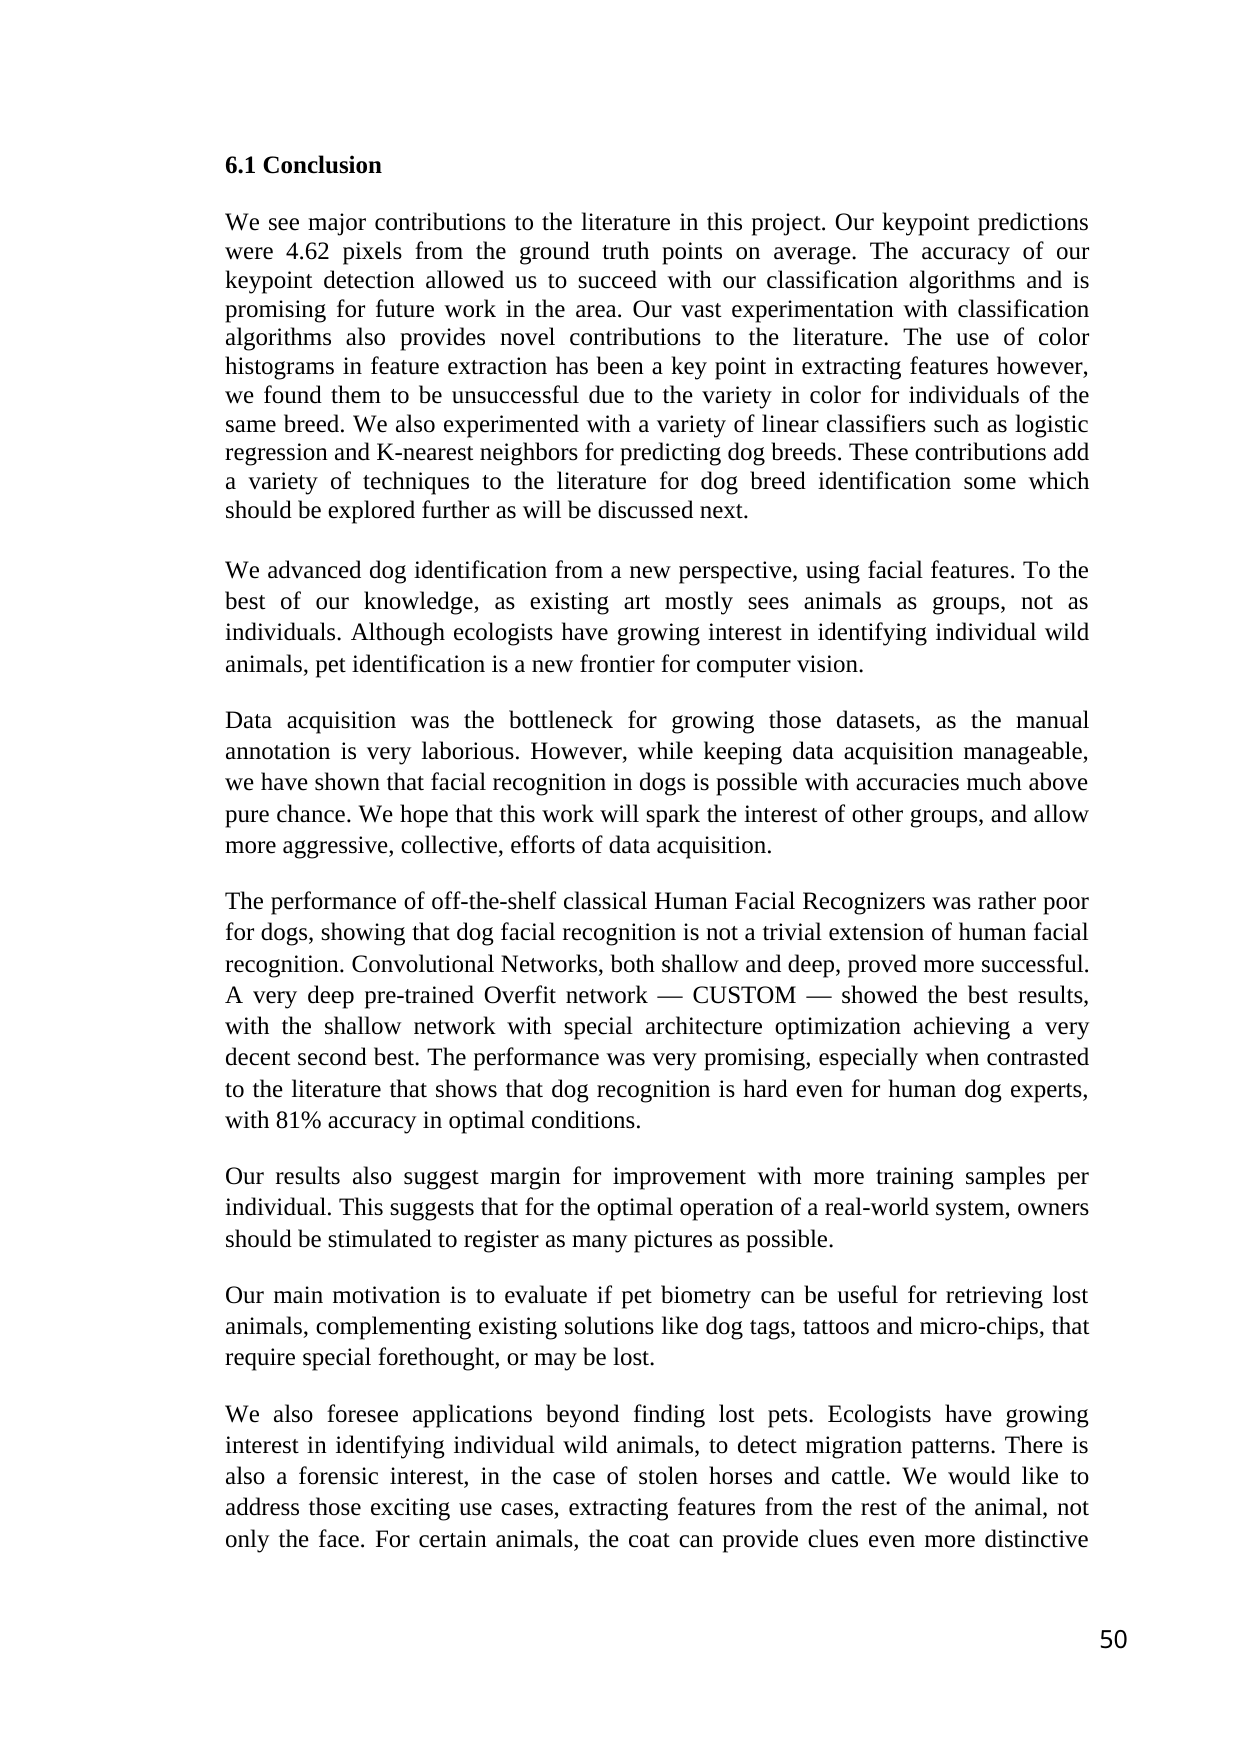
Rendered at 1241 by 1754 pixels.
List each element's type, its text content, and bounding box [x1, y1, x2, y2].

text Data acquisition was the bottleneck for growing those datasets, as the manual annotation is very laborious. However, while keeping data acquisition manageable, we have shown that facial recognition in dogs is possible with accuracies much above pure chance. We hope that this work will spark the interest of other groups, and allow more aggressive, collective, efforts of data acquisition. [225, 702, 1090, 859]
text We advanced dog identification from a new perspective, using facial features. To the best of our knowledge, as existing art mostly sees animals as groups, not as individuals. Although ecologists have growing interest in identifying individual wild animals, pet identification is a new frontier for computer vision. [225, 552, 1090, 677]
text Our main motivation is to evaluate if pet biometry can be useful for retrieving lost animals, complementing existing solutions like dog tags, tattoos and micro-chips, that require special forethought, or may be lost. [225, 1277, 1090, 1371]
text The performance of off-the-shelf classical Human Facial Recognizers was rather poor for dogs, showing that dog facial recognition is not a trivial extension of human facial recognition. Convolutional Networks, both shallow and deep, proved more successful. A very deep pre-trained Overfit network — CUSTOM — showed the best results, with the shallow network with special architecture optimization achieving a very decent second best. The performance was very promising, especially when contrasted to the literature that shows that dog recognition is hard even for human dog experts, with 81% accuracy in optimal conditions. [225, 884, 1090, 1134]
text Our results also suggest margin for improvement with more training samples per individual. This suggests that for the optimal operation of a real-world system, owners should be stimulated to register as many pictures as possible. [225, 1159, 1090, 1252]
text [225, 1396, 1090, 1552]
text We see major contributions to the literature in this project. Our keypoint predictions were 4.62 pixels from the ground truth points on average. The accuracy of our keypoint detection allowed us to succeed with our classification algorithms and is promising for future work in the area. Our vast experimentation with classification algorithms also provides novel contributions to the literature. The use of color histograms in feature extraction has been a key point in extracting features however, we found them to be unsuccessful due to the variety in color for individuals of the same breed. We also experimented with a variety of linear classifiers such as logistic regression and K-nearest neighbors for predicting dog breeds. These contributions add a variety of techniques to the literature for dog breed identification some which should be explored further as will be discussed next. [225, 207, 1090, 524]
text 6.1 Conclusion [225, 150, 1090, 179]
